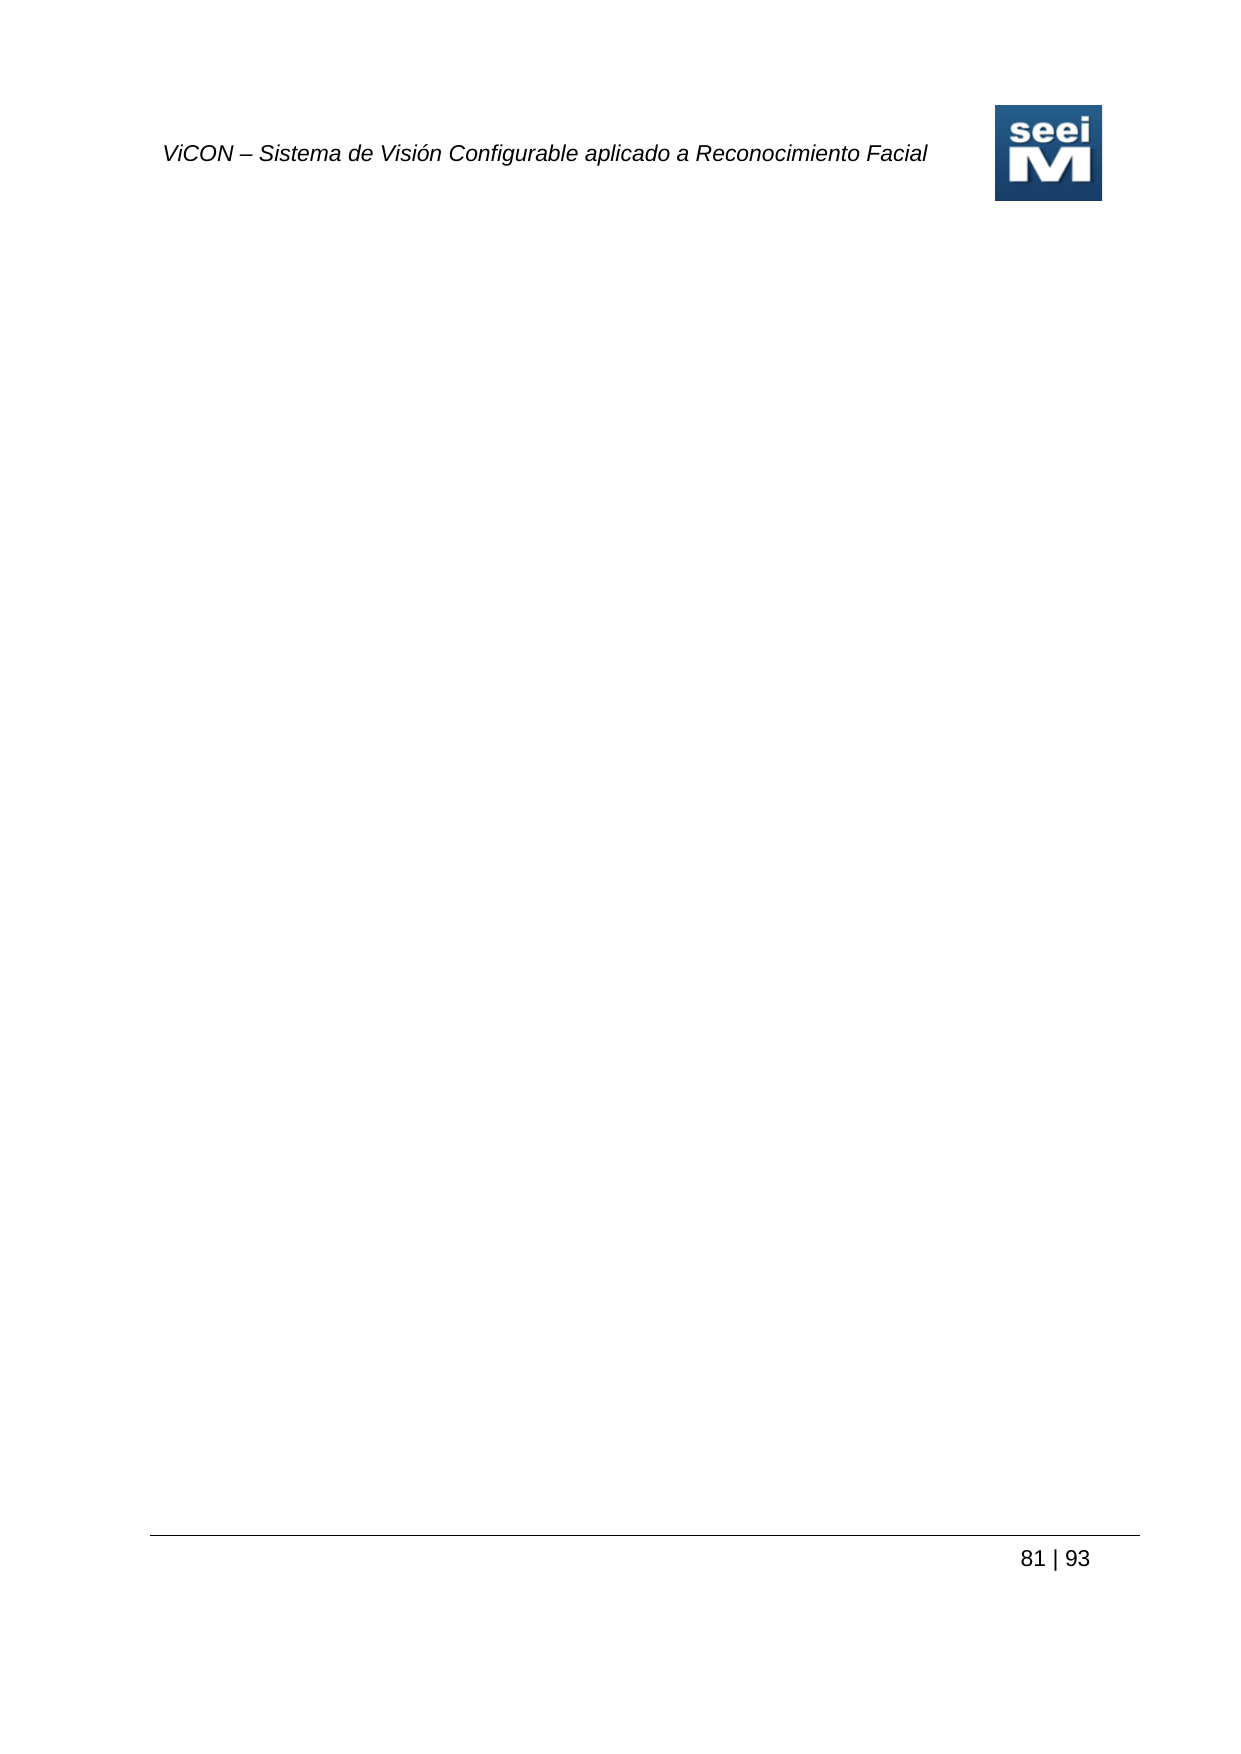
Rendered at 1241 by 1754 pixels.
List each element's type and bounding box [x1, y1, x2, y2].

picture [995, 105, 1103, 201]
